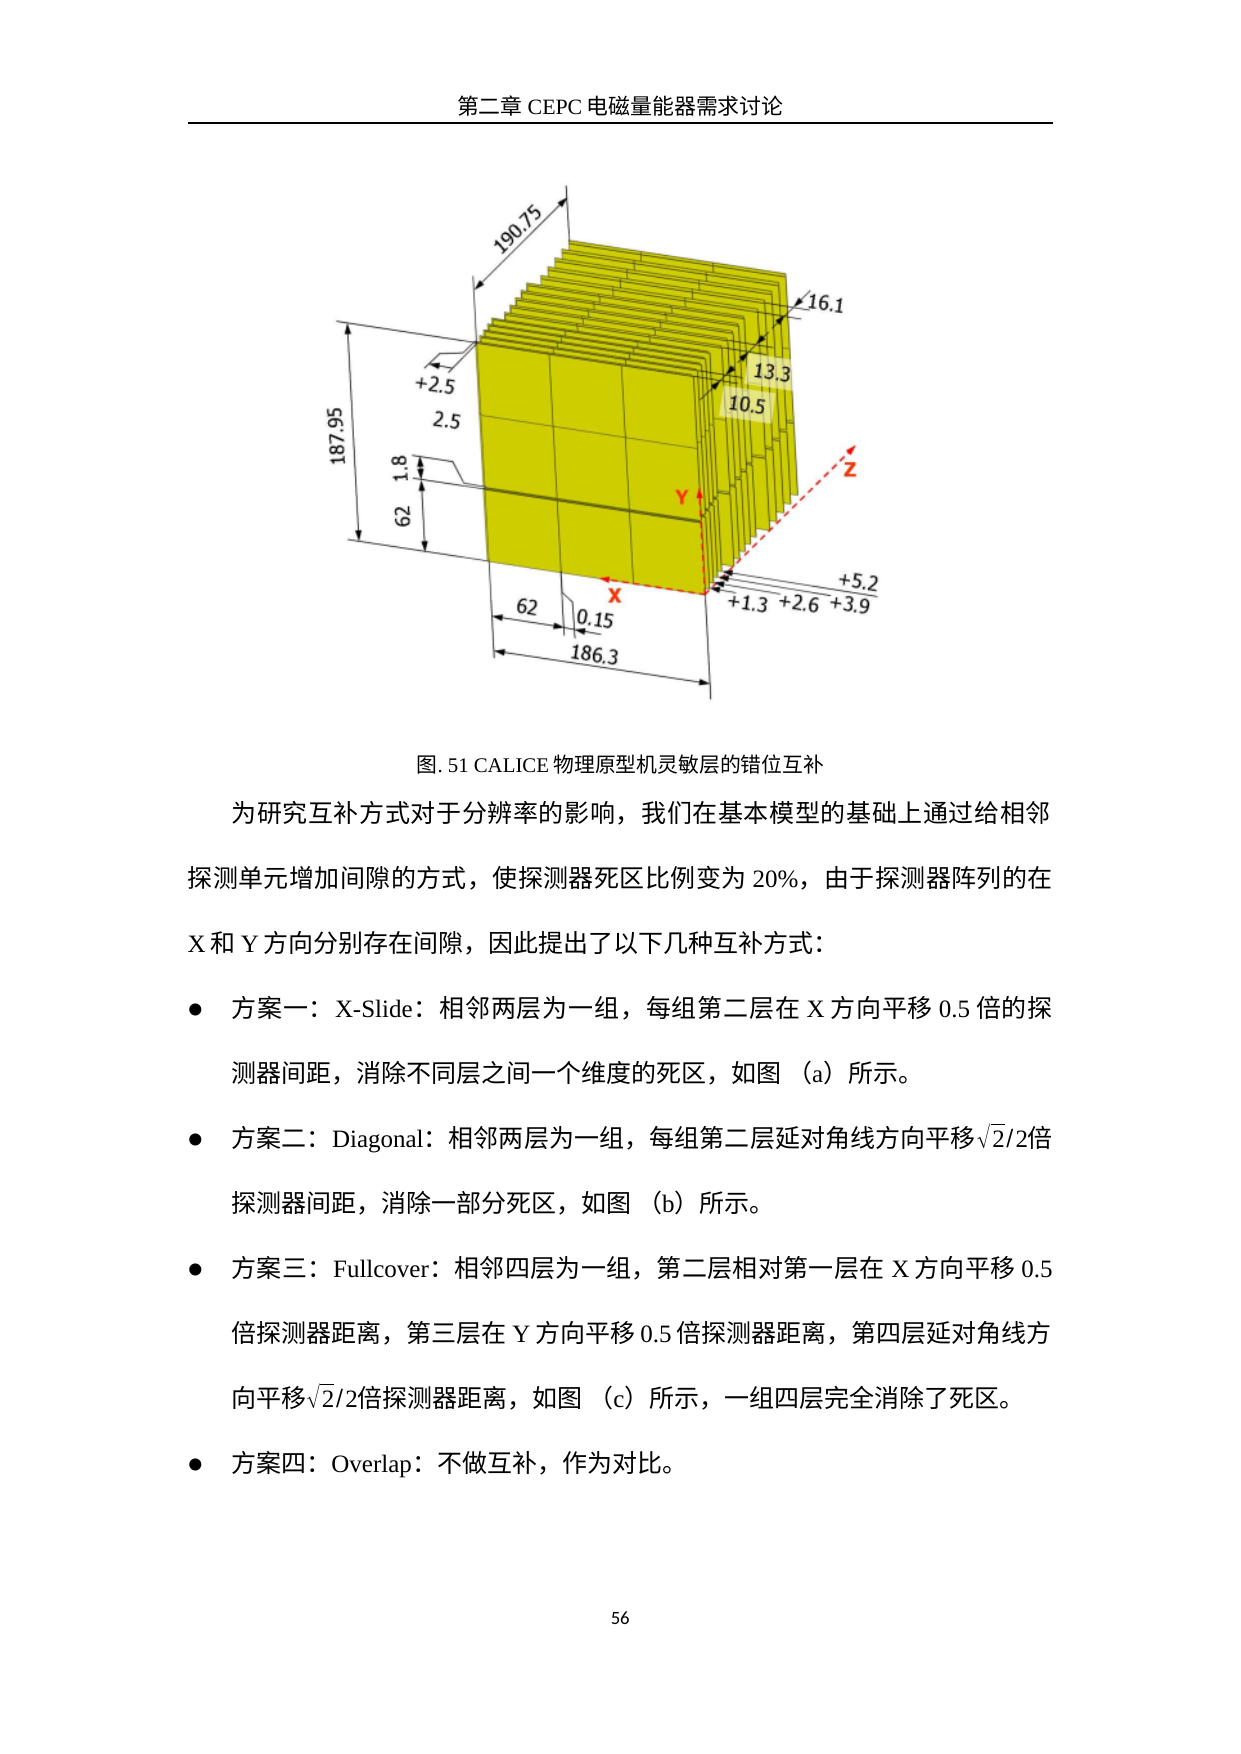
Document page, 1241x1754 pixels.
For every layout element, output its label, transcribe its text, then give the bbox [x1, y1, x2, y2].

picture [282, 162, 958, 716]
list 方案二：Diagonal：相邻两层为一组，每组第二层延对角线方向平移倍探测器间距，消除一部分死区，如图 （b）所示。 [187, 1104, 1053, 1234]
text 为研究互补方式对于分辨率的影响，我们在基本模型的基础上通过给相邻探测单元增加间隙的方式，使探测器死区比例变为20%，由于探测器阵列的在X和Y方向分别存在间隙，因此提出了以下几种互补方式： [187, 779, 1053, 974]
text 图. 51 CALICE物理原型机灵敏层的错位互补 [187, 747, 1053, 779]
list 方案三：Fullcover：相邻四层为一组，第二层相对第一层在X方向平移0.5倍探测器距离，第三层在Y方向平移0.5倍探测器距离，第四层延对角线方向平移倍探测器距离，如图 （c）所示，一组四层完全消除了死区。 [187, 1234, 1053, 1429]
list 方案四：Overlap：不做互补，作为对比。 [187, 1429, 1053, 1494]
list 方案一：X-Slide：相邻两层为一组，每组第二层在X方向平移0.5倍的探测器间距，消除不同层之间一个维度的死区，如图 （a）所示。 [187, 974, 1053, 1104]
